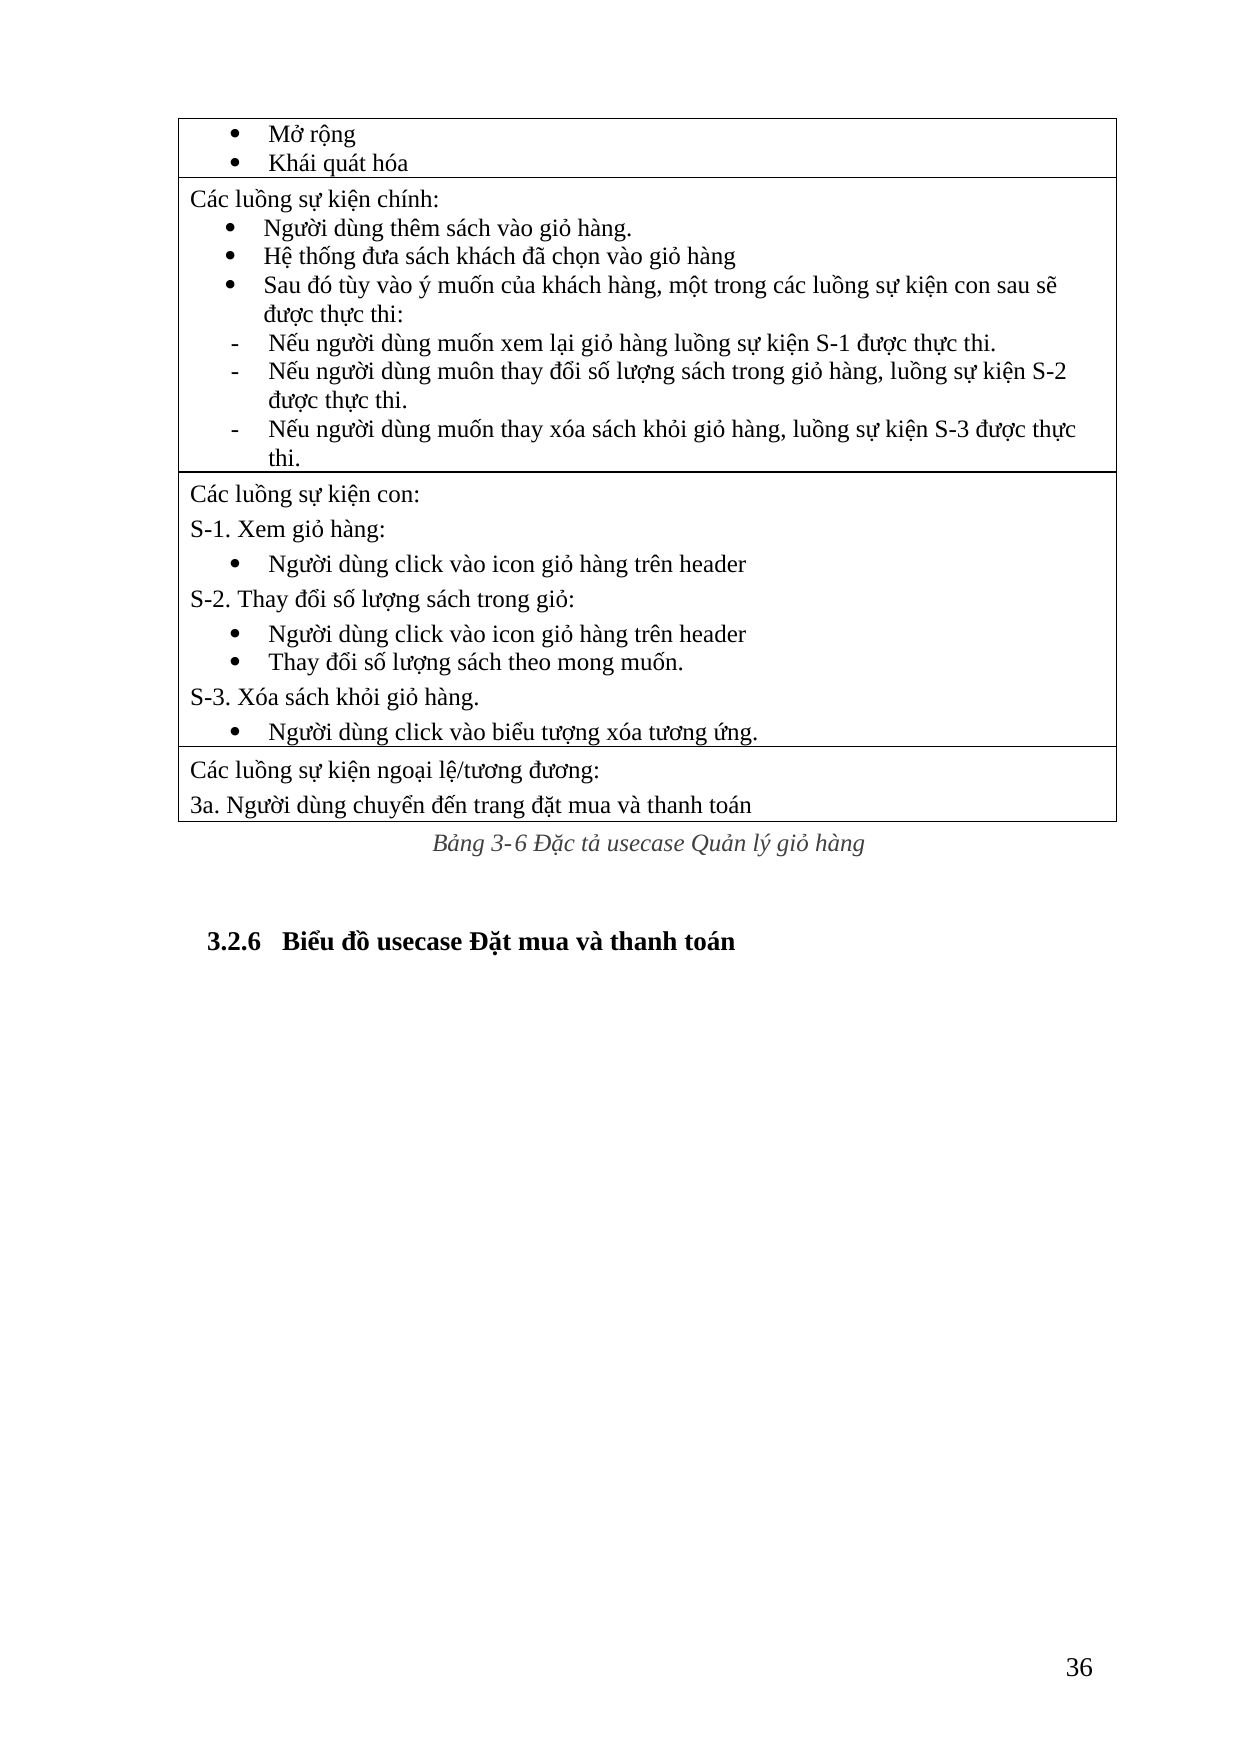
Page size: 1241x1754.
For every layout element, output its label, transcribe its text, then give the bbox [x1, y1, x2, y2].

text Bảng 3-6 Đặc tả usecase Quản lý giỏ hàng [207, 828, 1092, 857]
subtitle Biểu đồ usecase Đặt mua và thanh toán [207, 925, 1092, 956]
table_cell Các luồng sự kiện ngoại lệ/tương đương: 3a. Người dùng chuyển đến trang đặt mua và thanh toán [179, 747, 1116, 821]
table_cell Các luồng sự kiện con: S-1. Xem giỏ hàng: Người dùng click vào icon giỏ hàng trên header S-2. Thay đổi số lượng sách trong giỏ: Người dùng click vào icon giỏ hàng trên header Thay đổi số lượng sách theo mong muốn. S-3. Xóa sách khỏi giỏ hàng. Người dùng click vào biểu tượng xóa tương ứng. [179, 473, 1116, 746]
table_cell Các luồng sự kiện chính: Người dùng thêm sách vào giỏ hàng. Hệ thống đưa sách khách đã chọn vào giỏ hàng Sau đó tùy vào ý muốn của khách hàng, một trong các luồng sự kiện con sau sẽ được thực thi: Nếu người dùng muốn xem lại giỏ hàng luồng sự kiện S-1 được thực thi. Nếu người dùng muôn thay đổi số lượng sách trong giỏ hàng, luồng sự kiện S-2 được thực thi. Nếu người dùng muốn thay xóa sách khỏi giỏ hàng, luồng sự kiện S-3 được thực thi. [179, 178, 1116, 471]
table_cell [179, 119, 1116, 177]
